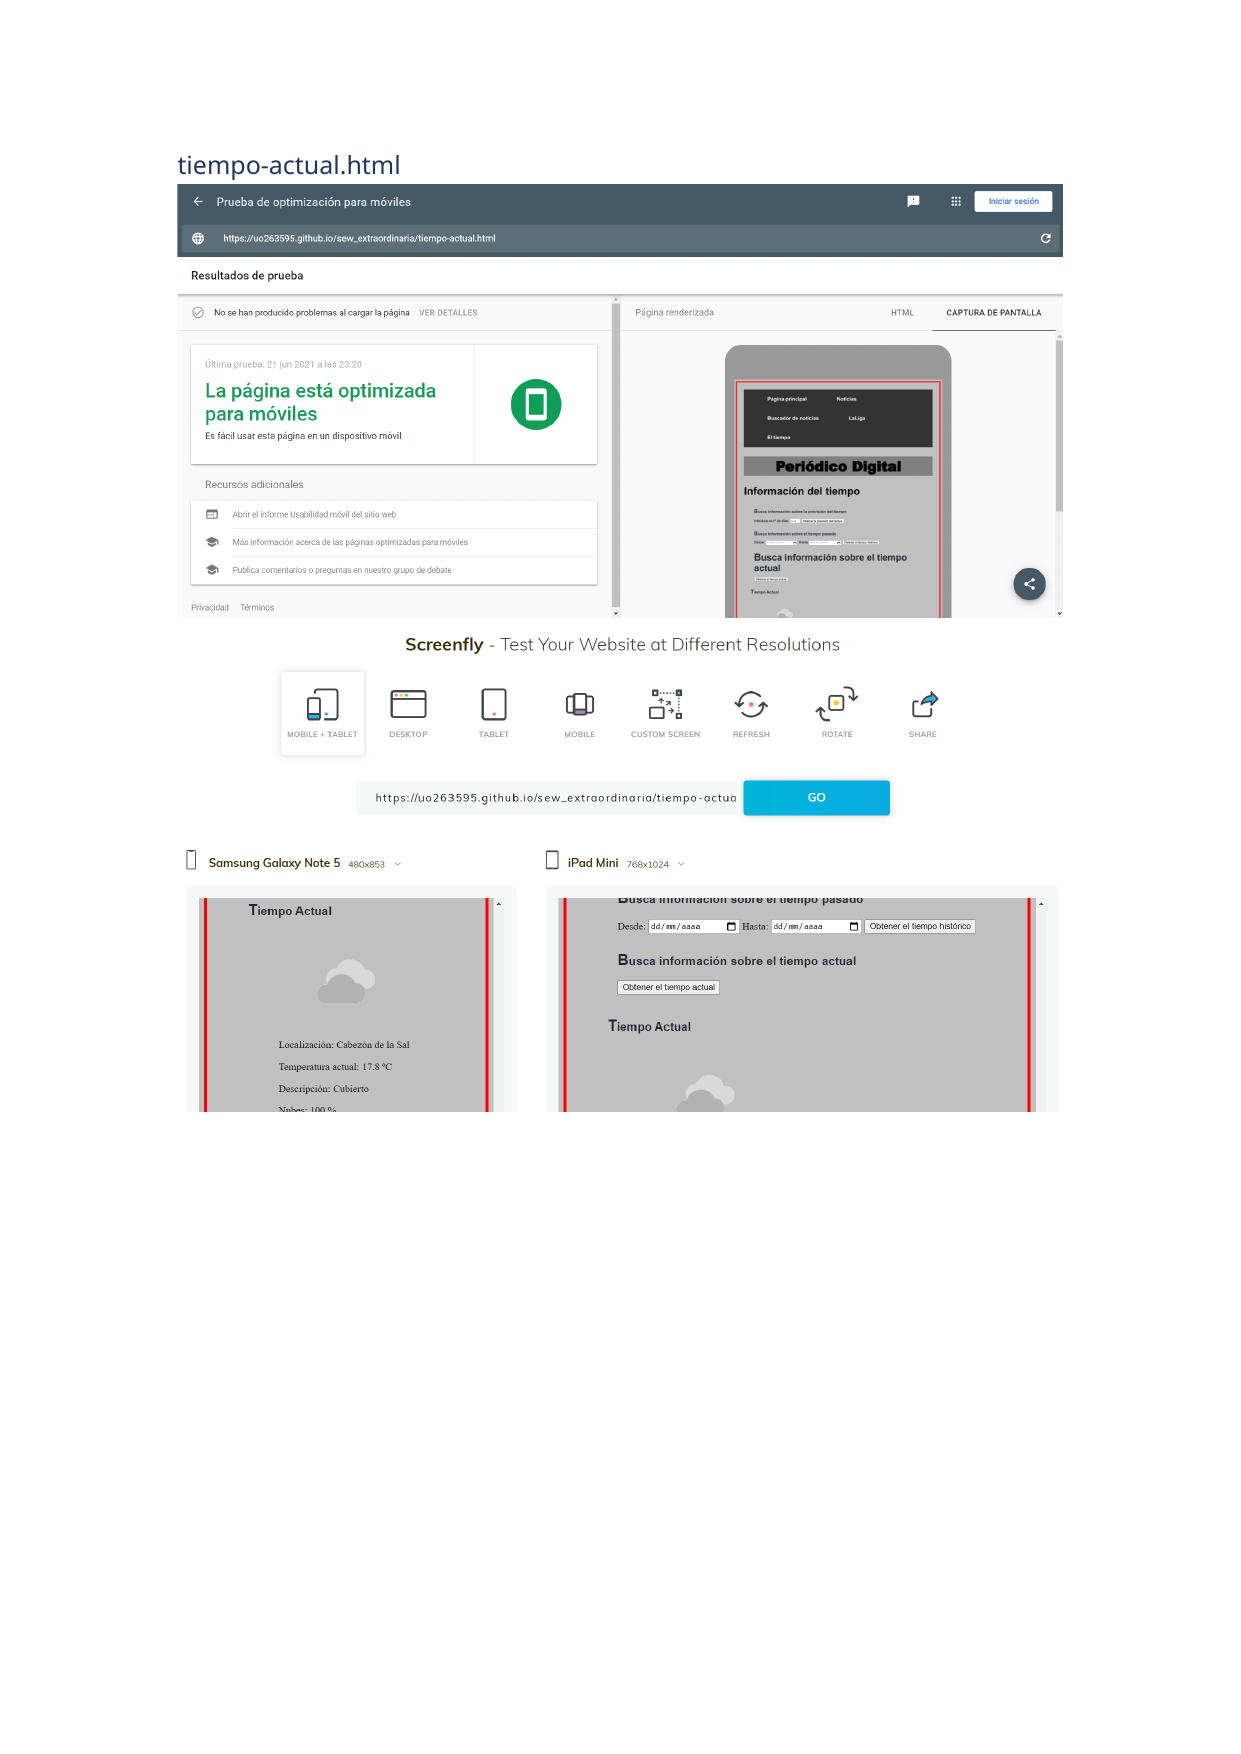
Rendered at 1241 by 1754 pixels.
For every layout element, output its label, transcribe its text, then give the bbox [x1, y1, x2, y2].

picture [177, 184, 1063, 618]
subtitle tiempo-actual.html [177, 148, 1063, 182]
picture [177, 636, 1063, 1112]
